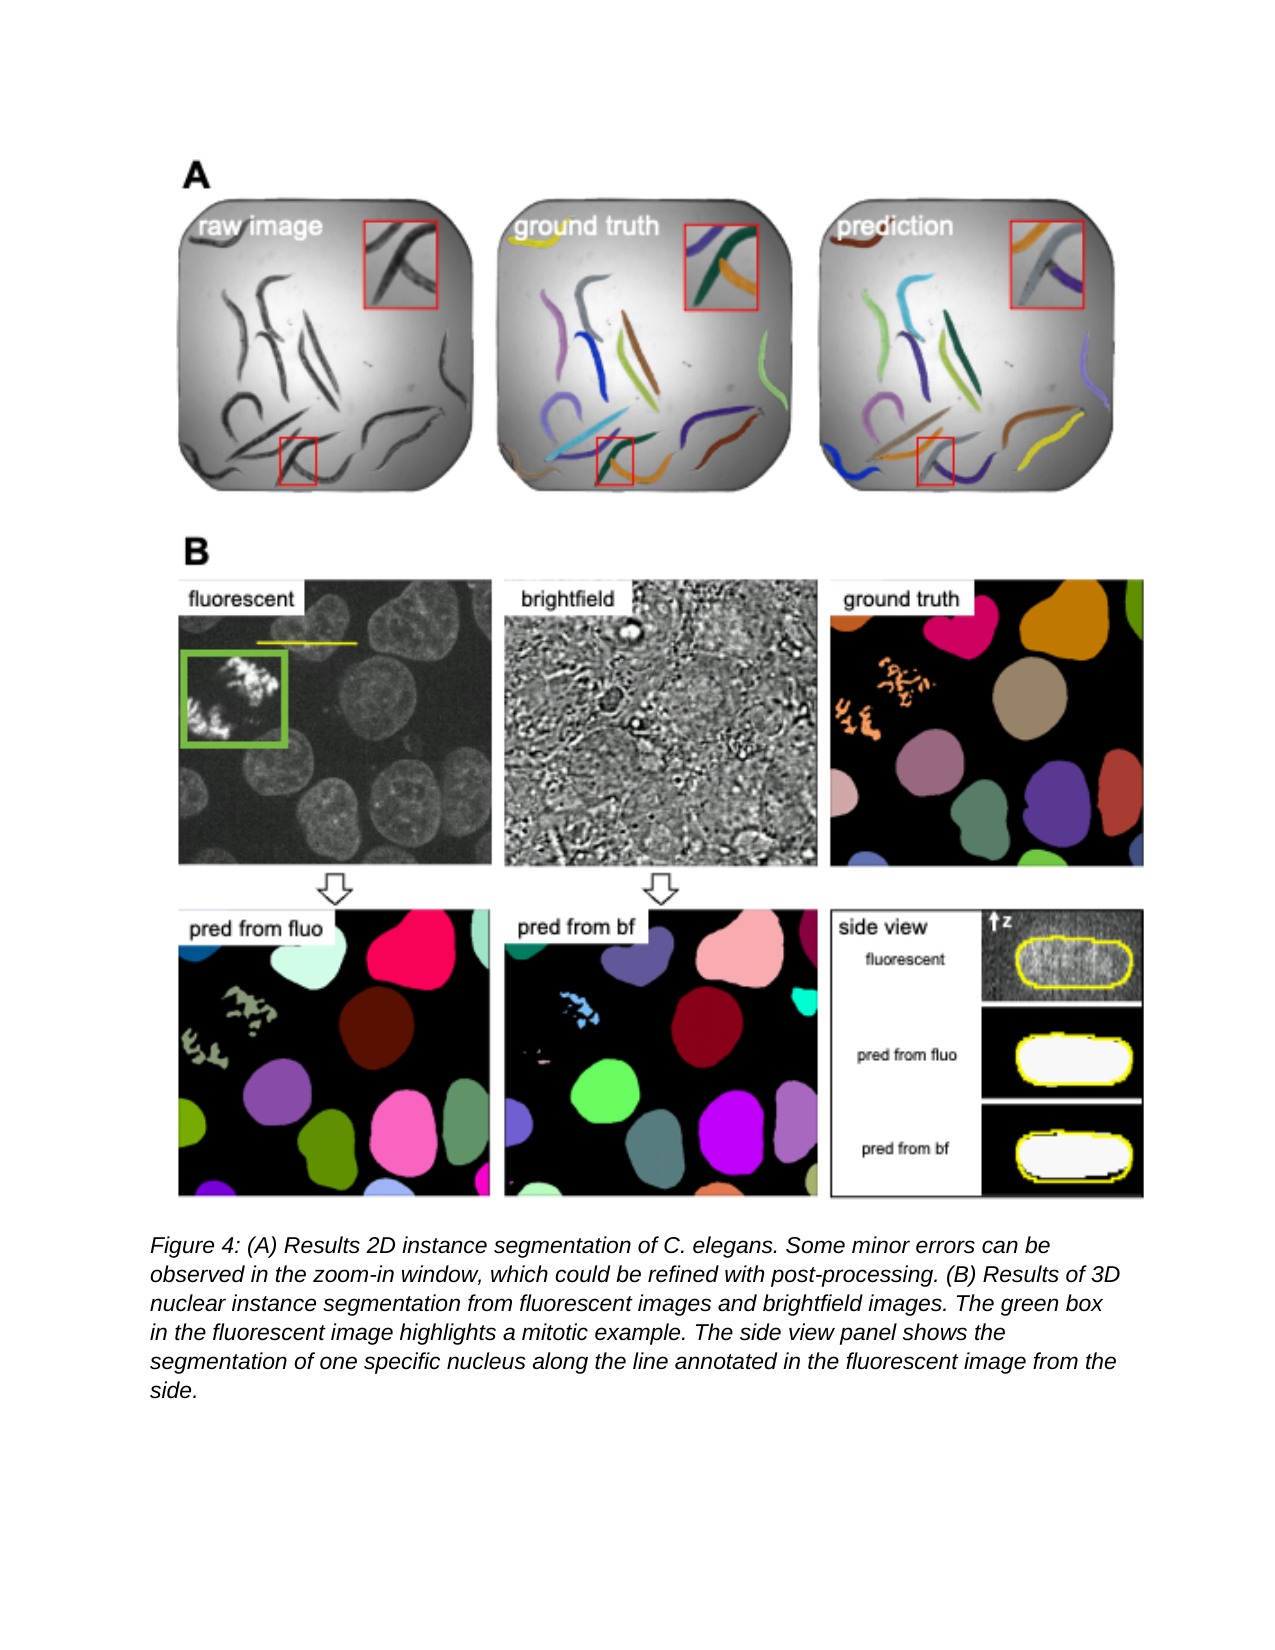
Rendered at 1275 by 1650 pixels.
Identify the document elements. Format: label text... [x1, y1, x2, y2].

text Figure 4: (A) Results 2D instance segmentation of C. elegans. Some minor errors can be observed in the zoom-in window, which could be refined with post-processing. (B) Results of 3D nuclear instance segmentation from fluorescent images and brightfield images. The green box in the fluorescent image highlights a mitotic example. The side view panel shows the segmentation of one specific nucleus along the line annotated in the fluorescent image from the side. [150, 1232, 1125, 1403]
picture [168, 150, 1144, 1205]
